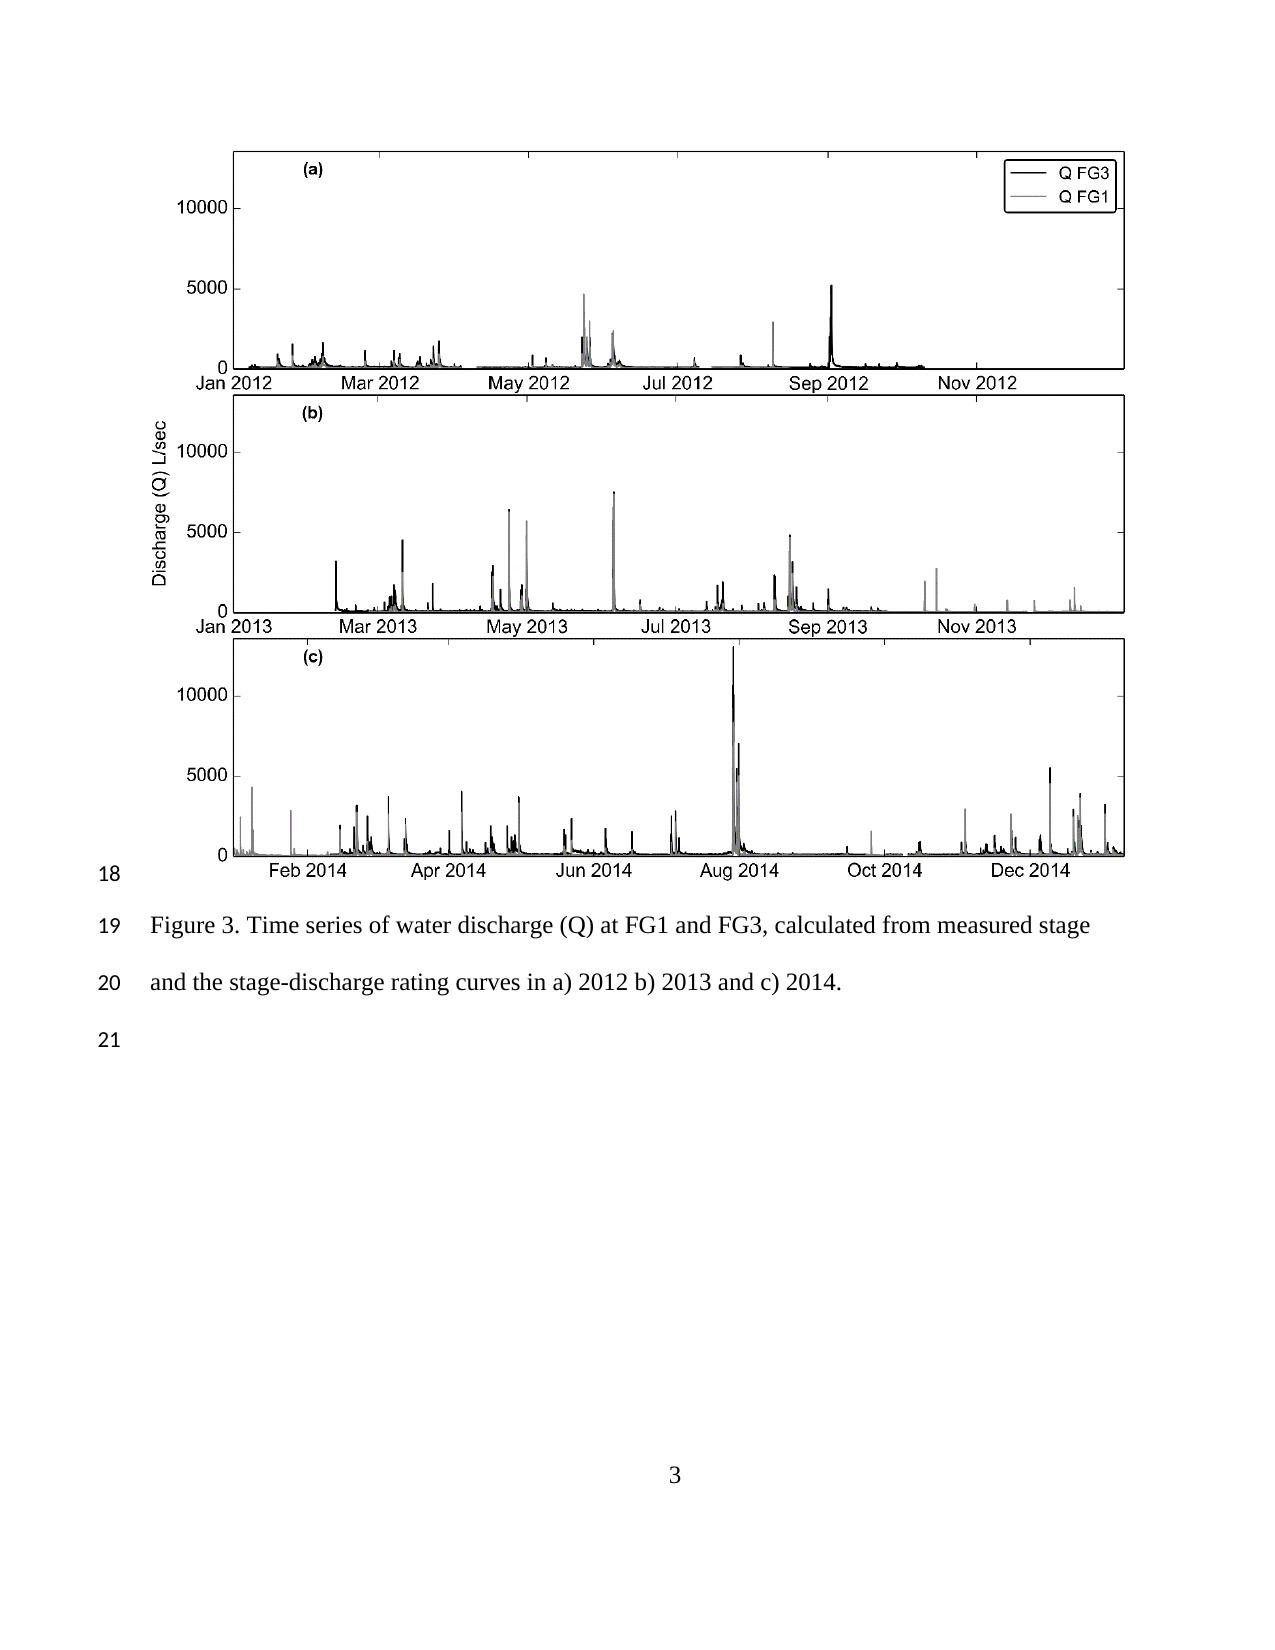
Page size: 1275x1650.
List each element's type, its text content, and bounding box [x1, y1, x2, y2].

text Figure 3. Time series of water discharge (Q) at FG1 and FG3, calculated from measured stage and the stage-discharge rating curves in a) 2012 b) 2013 and c) 2014. [150, 910, 1125, 996]
picture [150, 150, 1125, 882]
